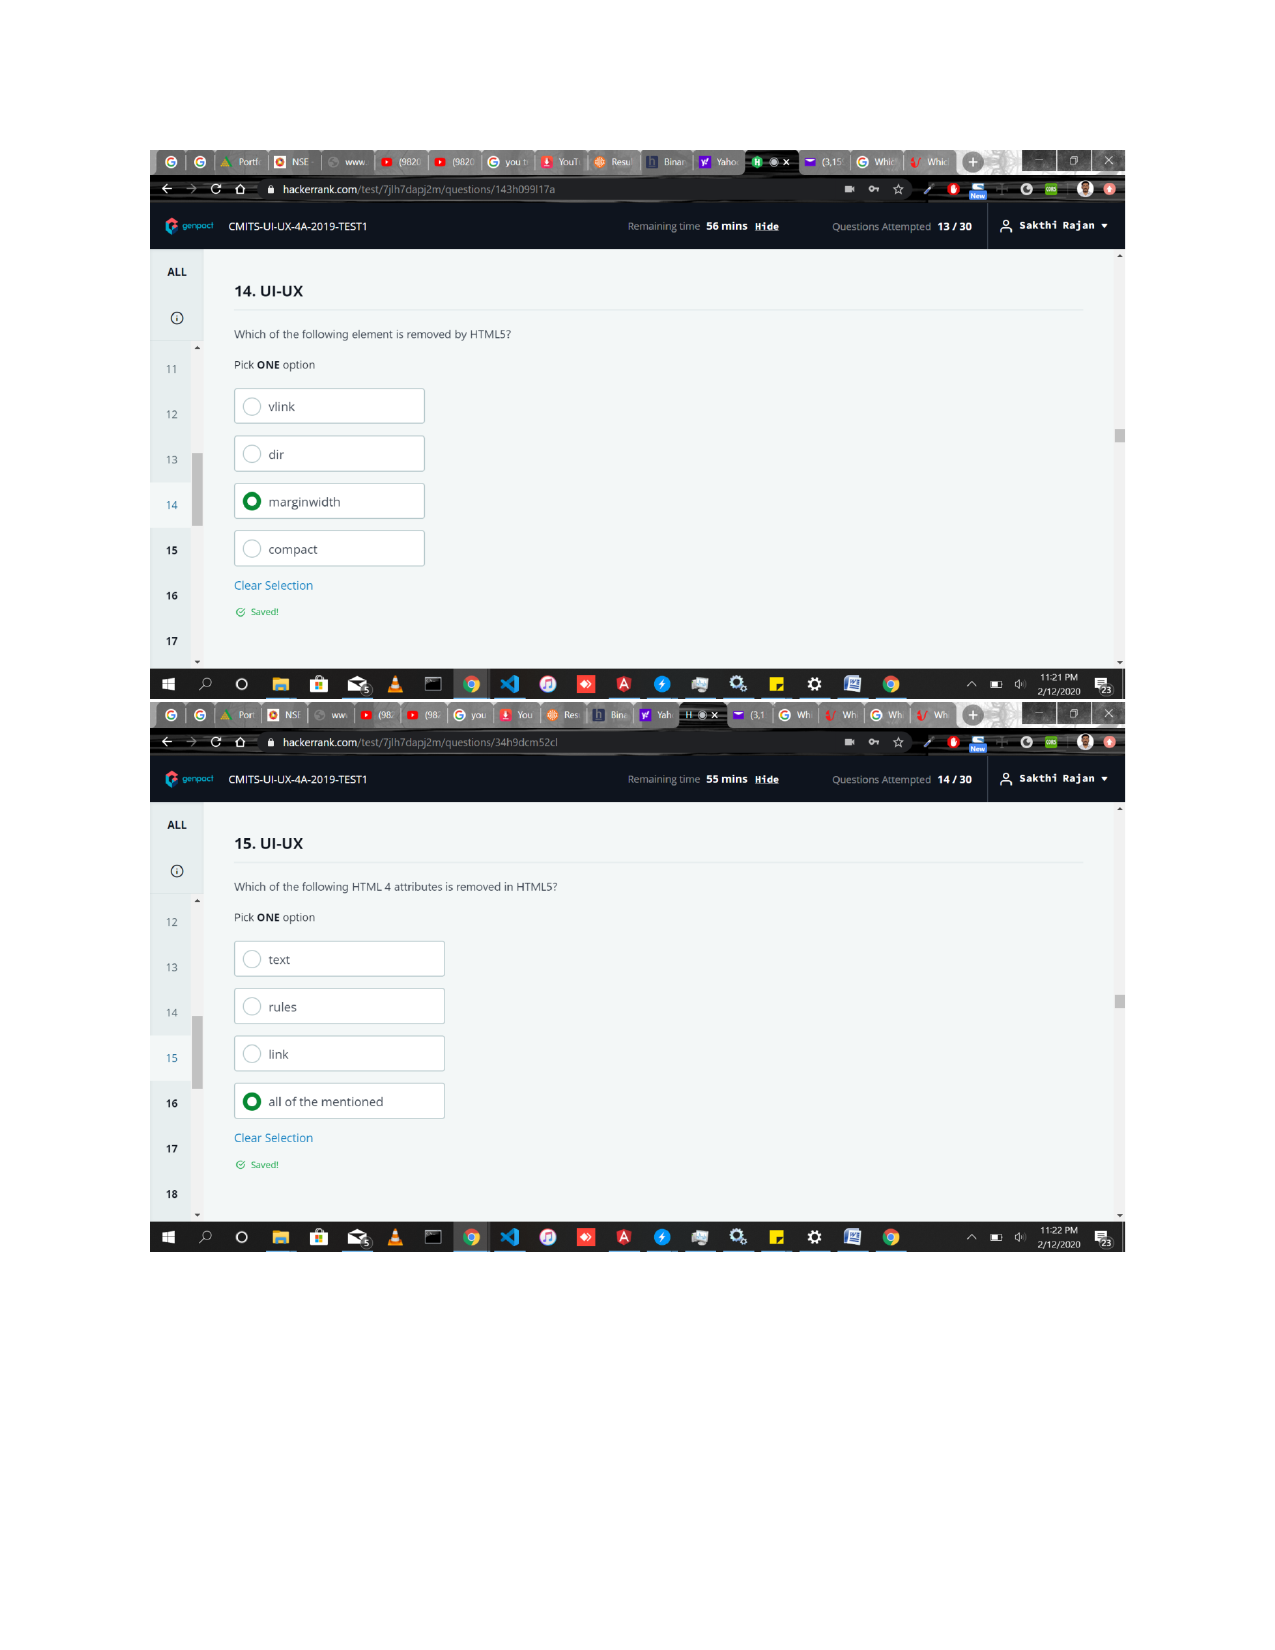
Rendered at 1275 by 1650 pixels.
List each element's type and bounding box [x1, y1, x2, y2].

picture [150, 702, 1125, 1252]
picture [150, 150, 1125, 699]
